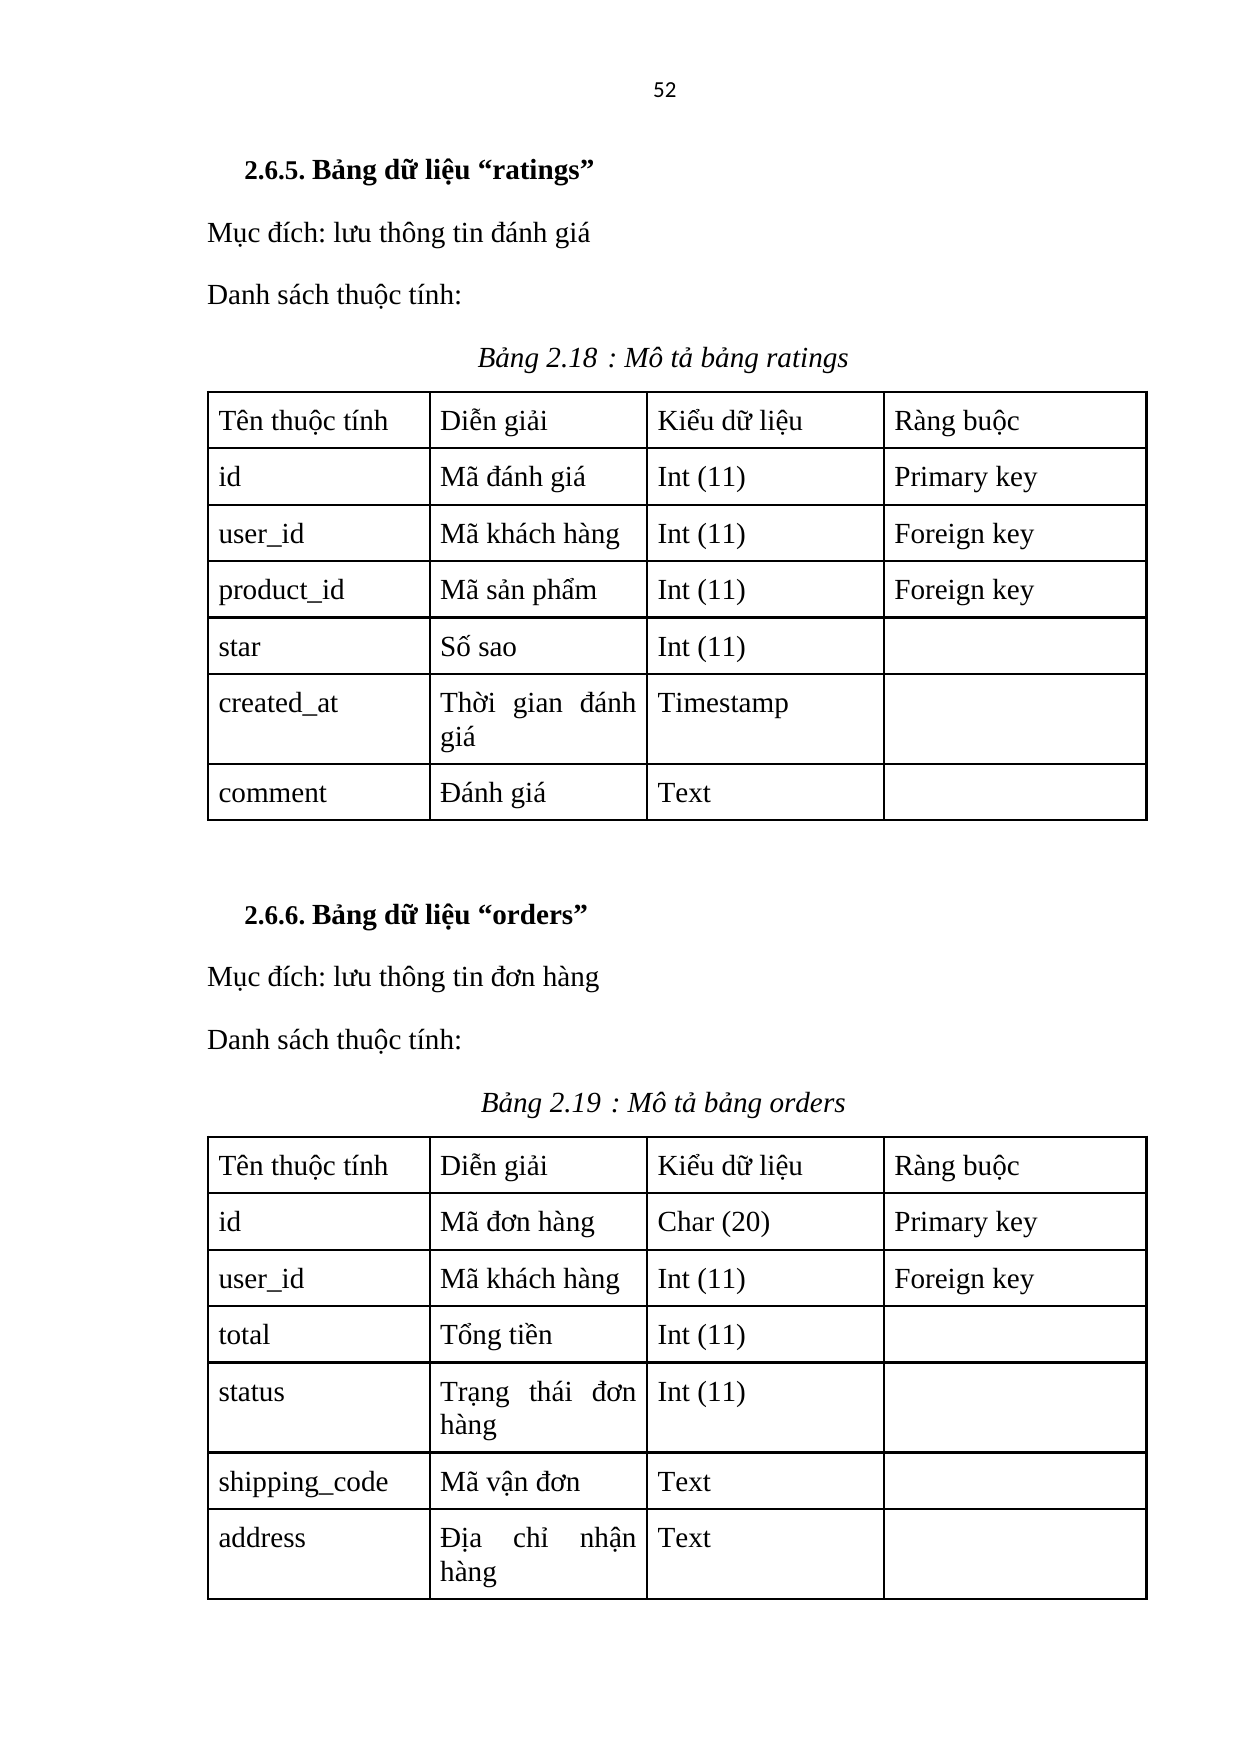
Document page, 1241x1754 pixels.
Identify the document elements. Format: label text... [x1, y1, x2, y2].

table_cell Địa chỉ nhận hàng [431, 1510, 646, 1598]
table_header Tên thuộc tính [209, 1138, 429, 1192]
table_cell Primary key [885, 1194, 1145, 1248]
table_cell star [209, 619, 429, 673]
table_cell Int (11) [648, 1307, 883, 1361]
table_cell Mã khách hàng [431, 506, 646, 560]
table_cell product_id [209, 562, 429, 616]
subtitle Bảng dữ liệu “orders” [237, 897, 1122, 930]
table_cell [885, 1454, 1145, 1508]
table_cell Mã đơn hàng [431, 1194, 646, 1248]
table_cell Text [648, 1454, 883, 1508]
table_cell [885, 1307, 1145, 1361]
table_cell Char (20) [648, 1194, 883, 1248]
table_cell status [209, 1364, 429, 1451]
table_cell Thời gian đánh giá [431, 675, 646, 763]
table_cell [885, 675, 1145, 763]
table_cell Int (11) [648, 449, 883, 503]
subtitle Bảng dữ liệu “ratings” [237, 152, 1122, 185]
text Mục đích: lưu thông tin đánh giá [207, 215, 1122, 248]
table_cell Foreign key [885, 506, 1145, 560]
table_cell address [209, 1510, 429, 1598]
table_cell Số sao [431, 619, 646, 673]
table_cell [885, 1364, 1145, 1451]
table_cell Trạng thái đơn hàng [431, 1364, 646, 1451]
table_cell created_at [209, 675, 429, 763]
table_cell Timestamp [648, 675, 883, 763]
table_cell Int (11) [648, 1251, 883, 1305]
table_cell id [209, 1194, 429, 1248]
table_header Diễn giải [431, 393, 646, 447]
text Mục đích: lưu thông tin đơn hàng [207, 959, 1122, 993]
table_cell Tổng tiền [431, 1307, 646, 1361]
table_header Diễn giải [431, 1138, 646, 1192]
table_header Tên thuộc tính [209, 393, 429, 447]
table_cell Primary key [885, 449, 1145, 503]
table_cell Mã khách hàng [431, 1251, 646, 1305]
table_header Kiểu dữ liệu [648, 393, 883, 447]
table_cell Foreign key [885, 1251, 1145, 1305]
table_cell shipping_code [209, 1454, 429, 1508]
table_cell [885, 765, 1145, 819]
table_cell Text [648, 1510, 883, 1598]
text Danh sách thuộc tính: [207, 277, 1122, 311]
table_cell user_id [209, 1251, 429, 1305]
table_cell total [209, 1307, 429, 1361]
table_cell [885, 1510, 1145, 1598]
table_cell Int (11) [648, 619, 883, 673]
table_cell Đánh giá [431, 765, 646, 819]
text Danh sách thuộc tính: [207, 1022, 1122, 1056]
table_header Ràng buộc [885, 393, 1145, 447]
table_cell Mã vận đơn [431, 1454, 646, 1508]
table_cell user_id [209, 506, 429, 560]
table_header Kiểu dữ liệu [648, 1138, 883, 1192]
table_cell Int (11) [648, 1364, 883, 1451]
table_cell Int (11) [648, 562, 883, 616]
table_cell id [209, 449, 429, 503]
table_cell Int (11) [648, 506, 883, 560]
table_header Ràng buộc [885, 1138, 1145, 1192]
table_cell Text [648, 765, 883, 819]
table_cell Mã sản phẩm [431, 562, 646, 616]
table_cell Foreign key [885, 562, 1145, 616]
table_cell [885, 619, 1145, 673]
table_cell comment [209, 765, 429, 819]
table_cell Mã đánh giá [431, 449, 646, 503]
